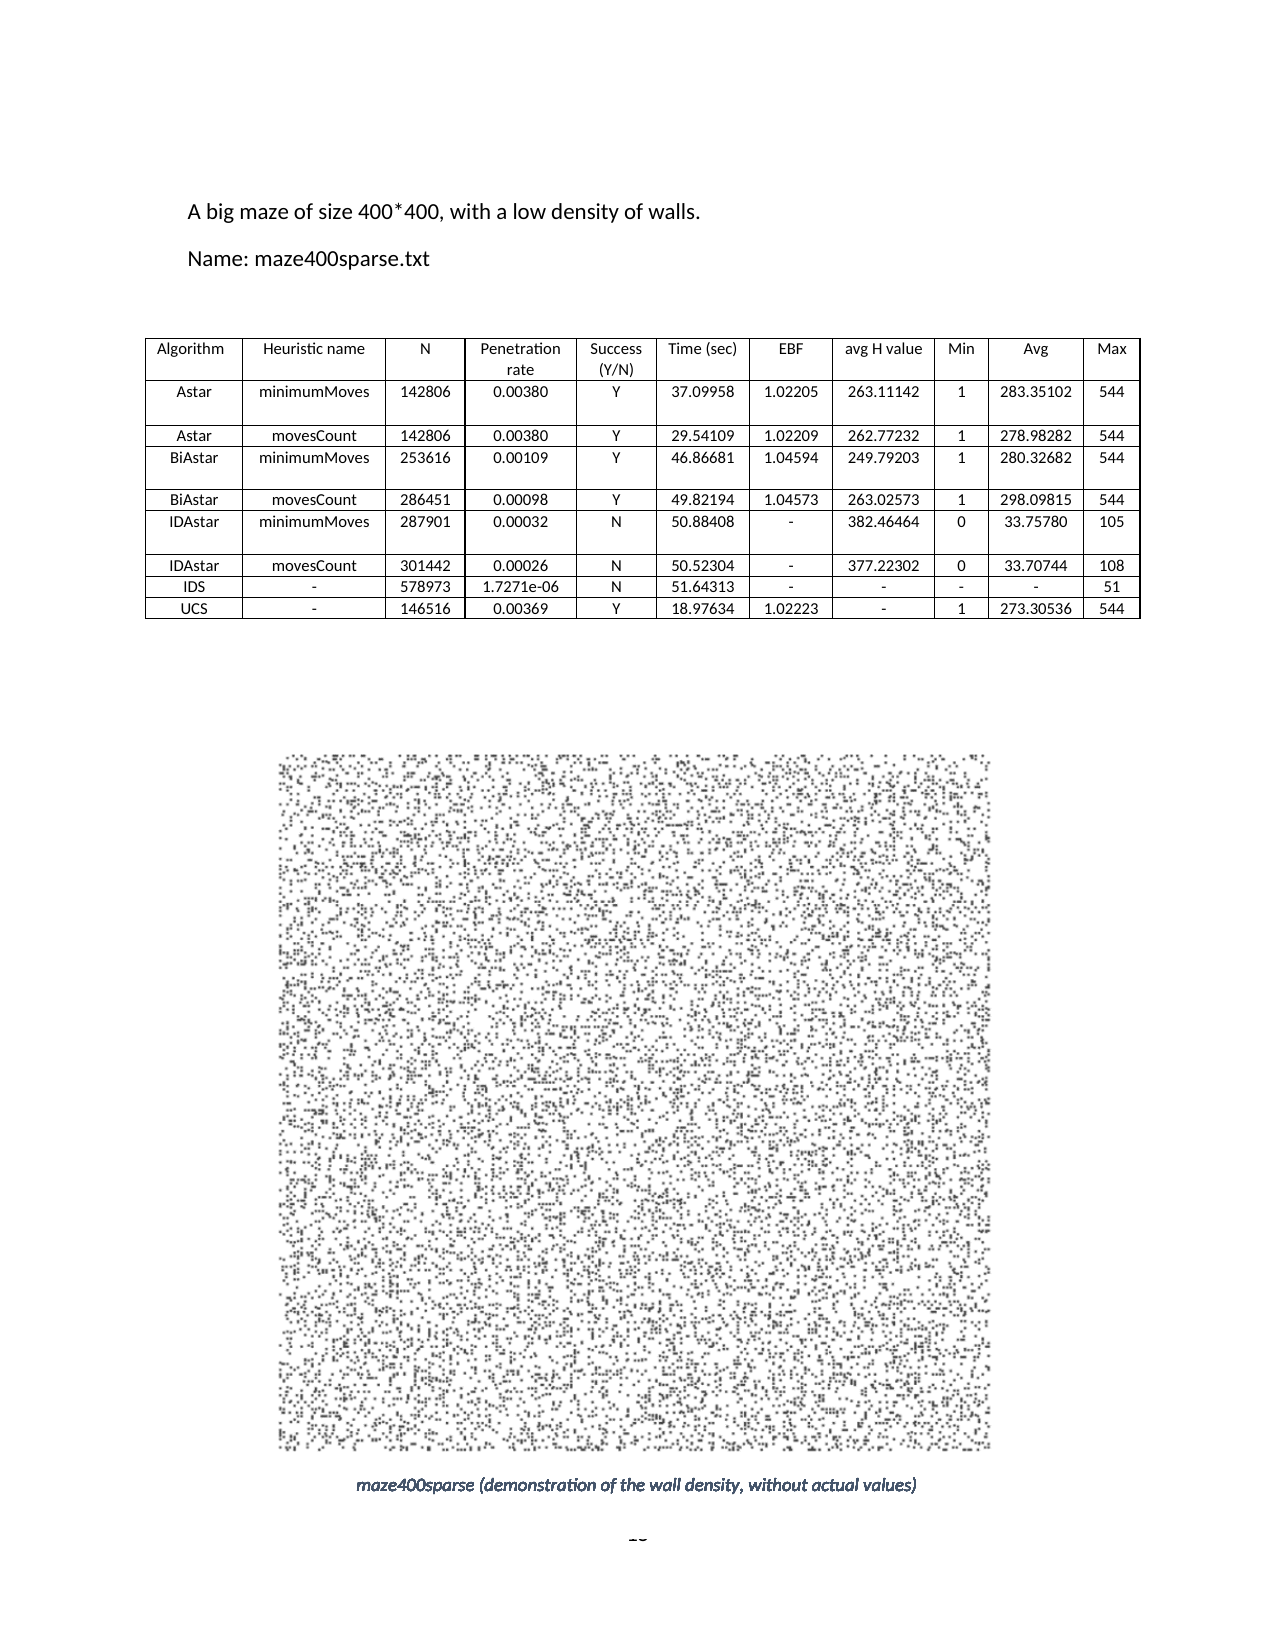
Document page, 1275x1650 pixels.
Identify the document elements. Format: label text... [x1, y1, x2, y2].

table_header Heuristic name [243, 339, 385, 380]
table_cell Y [577, 426, 656, 446]
table_header N [386, 339, 464, 380]
table_cell 262.77232 [833, 426, 934, 446]
table_header Penetration rate [466, 339, 576, 380]
table_cell N [577, 511, 656, 554]
table_cell minimumMoves [243, 381, 385, 424]
table_cell 142806 [386, 426, 464, 446]
table_cell 0.00026 [466, 555, 576, 576]
table_cell BiAstar [146, 490, 242, 510]
table_cell 1.02223 [750, 598, 832, 618]
table_cell 33.75780 [989, 511, 1083, 554]
table_header avg H value [833, 339, 934, 380]
table_cell 1.02205 [750, 381, 832, 424]
table_cell N [577, 555, 656, 576]
table_cell 1.04573 [750, 490, 832, 510]
table_cell movesCount [243, 490, 385, 510]
table_header Max [1084, 339, 1139, 380]
table_cell - [243, 598, 385, 618]
table_cell Y [577, 447, 656, 489]
table_cell UCS [146, 598, 242, 618]
table_cell 301442 [386, 555, 464, 576]
table_cell 142806 [386, 381, 464, 424]
table_cell 49.82194 [657, 490, 749, 510]
table_cell 544 [1084, 381, 1139, 424]
table_cell movesCount [243, 426, 385, 446]
table_cell - [750, 555, 832, 576]
table_header Algorithm [146, 339, 242, 380]
table_header Avg [989, 339, 1083, 380]
table_header EBF [750, 339, 832, 380]
table_cell - [750, 577, 832, 597]
table_cell 0.00032 [466, 511, 576, 554]
table_cell 1.04594 [750, 447, 832, 489]
table_cell 263.11142 [833, 381, 934, 424]
table_cell 280.32682 [989, 447, 1083, 489]
table_cell BiAstar [146, 447, 242, 489]
table_cell 18.97634 [657, 598, 749, 618]
table_cell - [935, 577, 988, 597]
table_cell 46.86681 [657, 447, 749, 489]
table_cell - [243, 577, 385, 597]
table_cell 108 [1084, 555, 1139, 576]
text Name: maze400sparse.txt [187, 244, 1087, 272]
table_cell 263.02573 [833, 490, 934, 510]
table_cell 377.22302 [833, 555, 934, 576]
table_cell 283.35102 [989, 381, 1083, 424]
table_cell Y [577, 381, 656, 424]
table_cell 298.09815 [989, 490, 1083, 510]
table_cell 0.00380 [466, 381, 576, 424]
table_cell 37.09958 [657, 381, 749, 424]
table_cell minimumMoves [243, 447, 385, 489]
table_cell 273.30536 [989, 598, 1083, 618]
table_cell 29.54109 [657, 426, 749, 446]
table_cell - [833, 577, 934, 597]
table_cell 50.52304 [657, 555, 749, 576]
table_cell 50.88408 [657, 511, 749, 554]
table_cell 544 [1084, 426, 1139, 446]
table_cell 105 [1084, 511, 1139, 554]
table_cell 578973 [386, 577, 464, 597]
table_cell 1 [935, 447, 988, 489]
table_cell 1.7271e-06 [466, 577, 576, 597]
table_cell 253616 [386, 447, 464, 489]
picture [274, 753, 1001, 1460]
table_cell 1 [935, 426, 988, 446]
table_cell 1.02209 [750, 426, 832, 446]
table_cell 286451 [386, 490, 464, 510]
table_cell 0 [935, 555, 988, 576]
table_cell 51.64313 [657, 577, 749, 597]
table_cell 544 [1084, 598, 1139, 618]
table_cell 1 [935, 598, 988, 618]
table_cell minimumMoves [243, 511, 385, 554]
table_cell 1 [935, 381, 988, 424]
table_header Min [935, 339, 988, 380]
text A big maze of size 400*400, with a low density of walls. [187, 197, 1087, 225]
table_cell 146516 [386, 598, 464, 618]
table_cell - [833, 598, 934, 618]
table_cell Astar [146, 426, 242, 446]
table_cell IDAstar [146, 555, 242, 576]
table_cell Astar [146, 381, 242, 424]
table_cell 382.46464 [833, 511, 934, 554]
table_cell 0.00109 [466, 447, 576, 489]
table_cell 1 [935, 490, 988, 510]
table_cell Y [577, 490, 656, 510]
table_cell IDAstar [146, 511, 242, 554]
table_cell 544 [1084, 490, 1139, 510]
table_header Time (sec) [657, 339, 749, 380]
table_cell 0.00098 [466, 490, 576, 510]
table_cell movesCount [243, 555, 385, 576]
table_cell 278.98282 [989, 426, 1083, 446]
table_cell Y [577, 598, 656, 618]
table_cell 51 [1084, 577, 1139, 597]
table_cell IDS [146, 577, 242, 597]
table_cell 544 [1084, 447, 1139, 489]
table_cell 0 [935, 511, 988, 554]
table_cell - [989, 577, 1083, 597]
table_cell - [750, 511, 832, 554]
table_cell 33.70744 [989, 555, 1083, 576]
table_header Success (Y/N) [577, 339, 656, 380]
table_cell 0.00380 [466, 426, 576, 446]
table_cell 249.79203 [833, 447, 934, 489]
table_cell N [577, 577, 656, 597]
table_cell 287901 [386, 511, 464, 554]
table_cell 0.00369 [466, 598, 576, 618]
